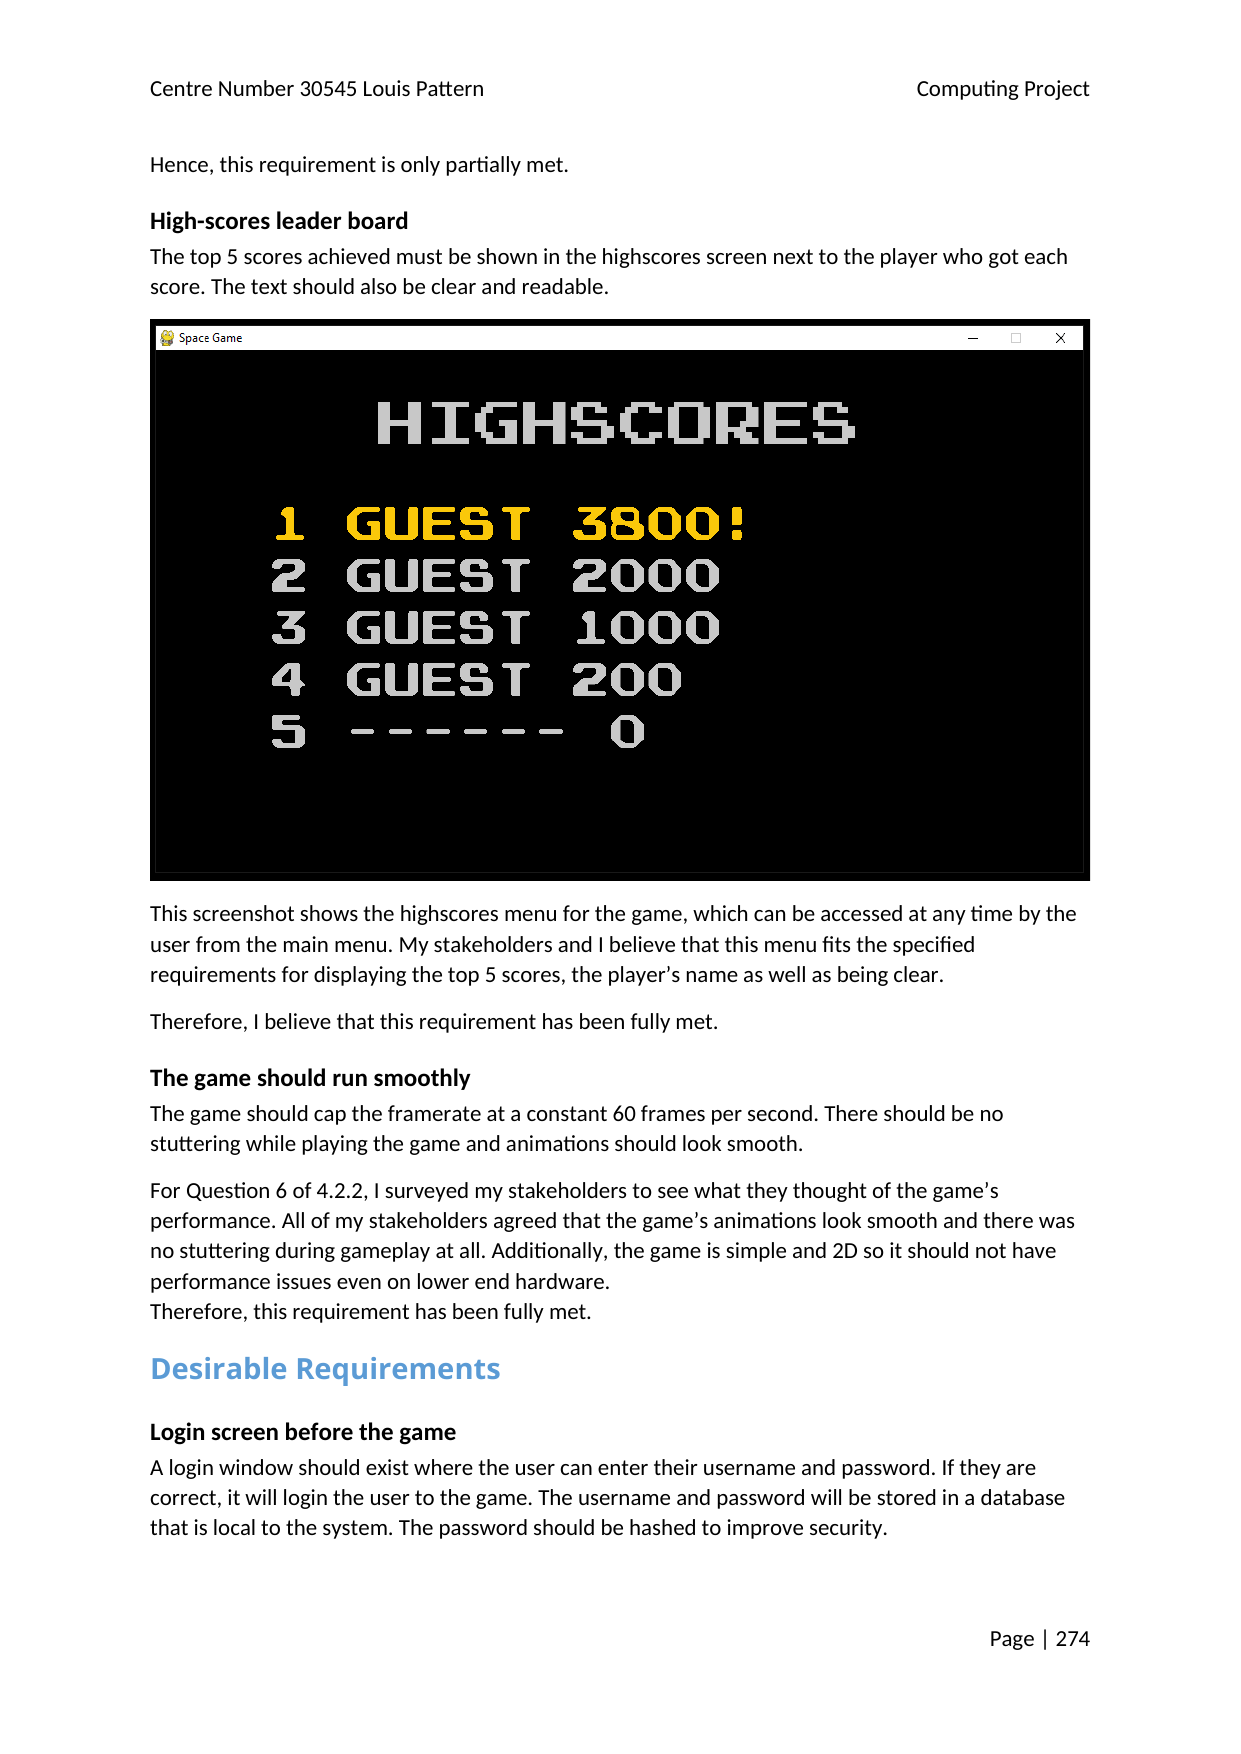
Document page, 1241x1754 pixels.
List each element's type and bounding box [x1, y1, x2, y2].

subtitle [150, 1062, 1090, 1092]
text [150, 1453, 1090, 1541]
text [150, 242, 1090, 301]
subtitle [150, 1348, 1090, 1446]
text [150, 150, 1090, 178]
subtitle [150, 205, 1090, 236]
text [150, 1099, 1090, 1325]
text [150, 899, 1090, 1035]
picture [150, 319, 1091, 881]
